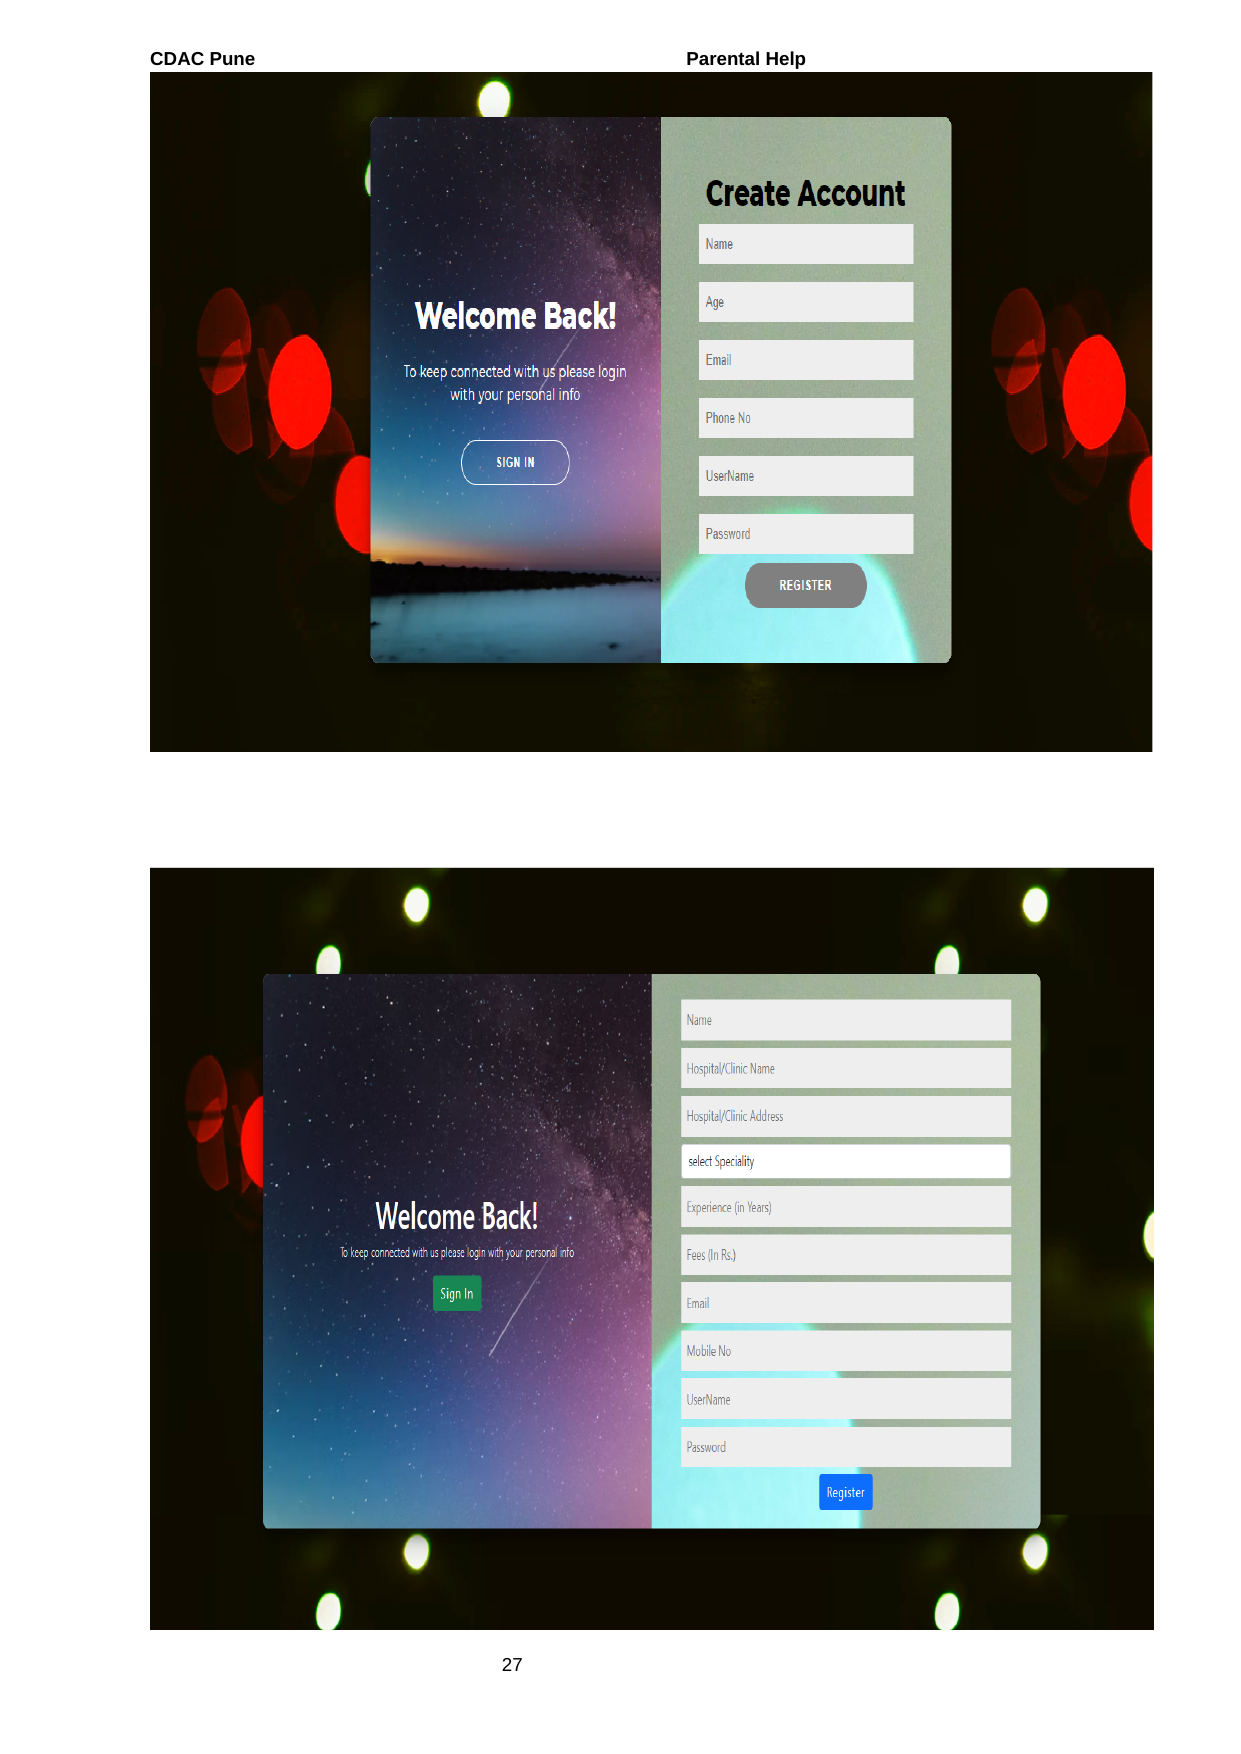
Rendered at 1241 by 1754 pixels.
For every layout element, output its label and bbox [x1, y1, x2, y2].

picture [150, 866, 1154, 1630]
picture [150, 72, 1153, 752]
